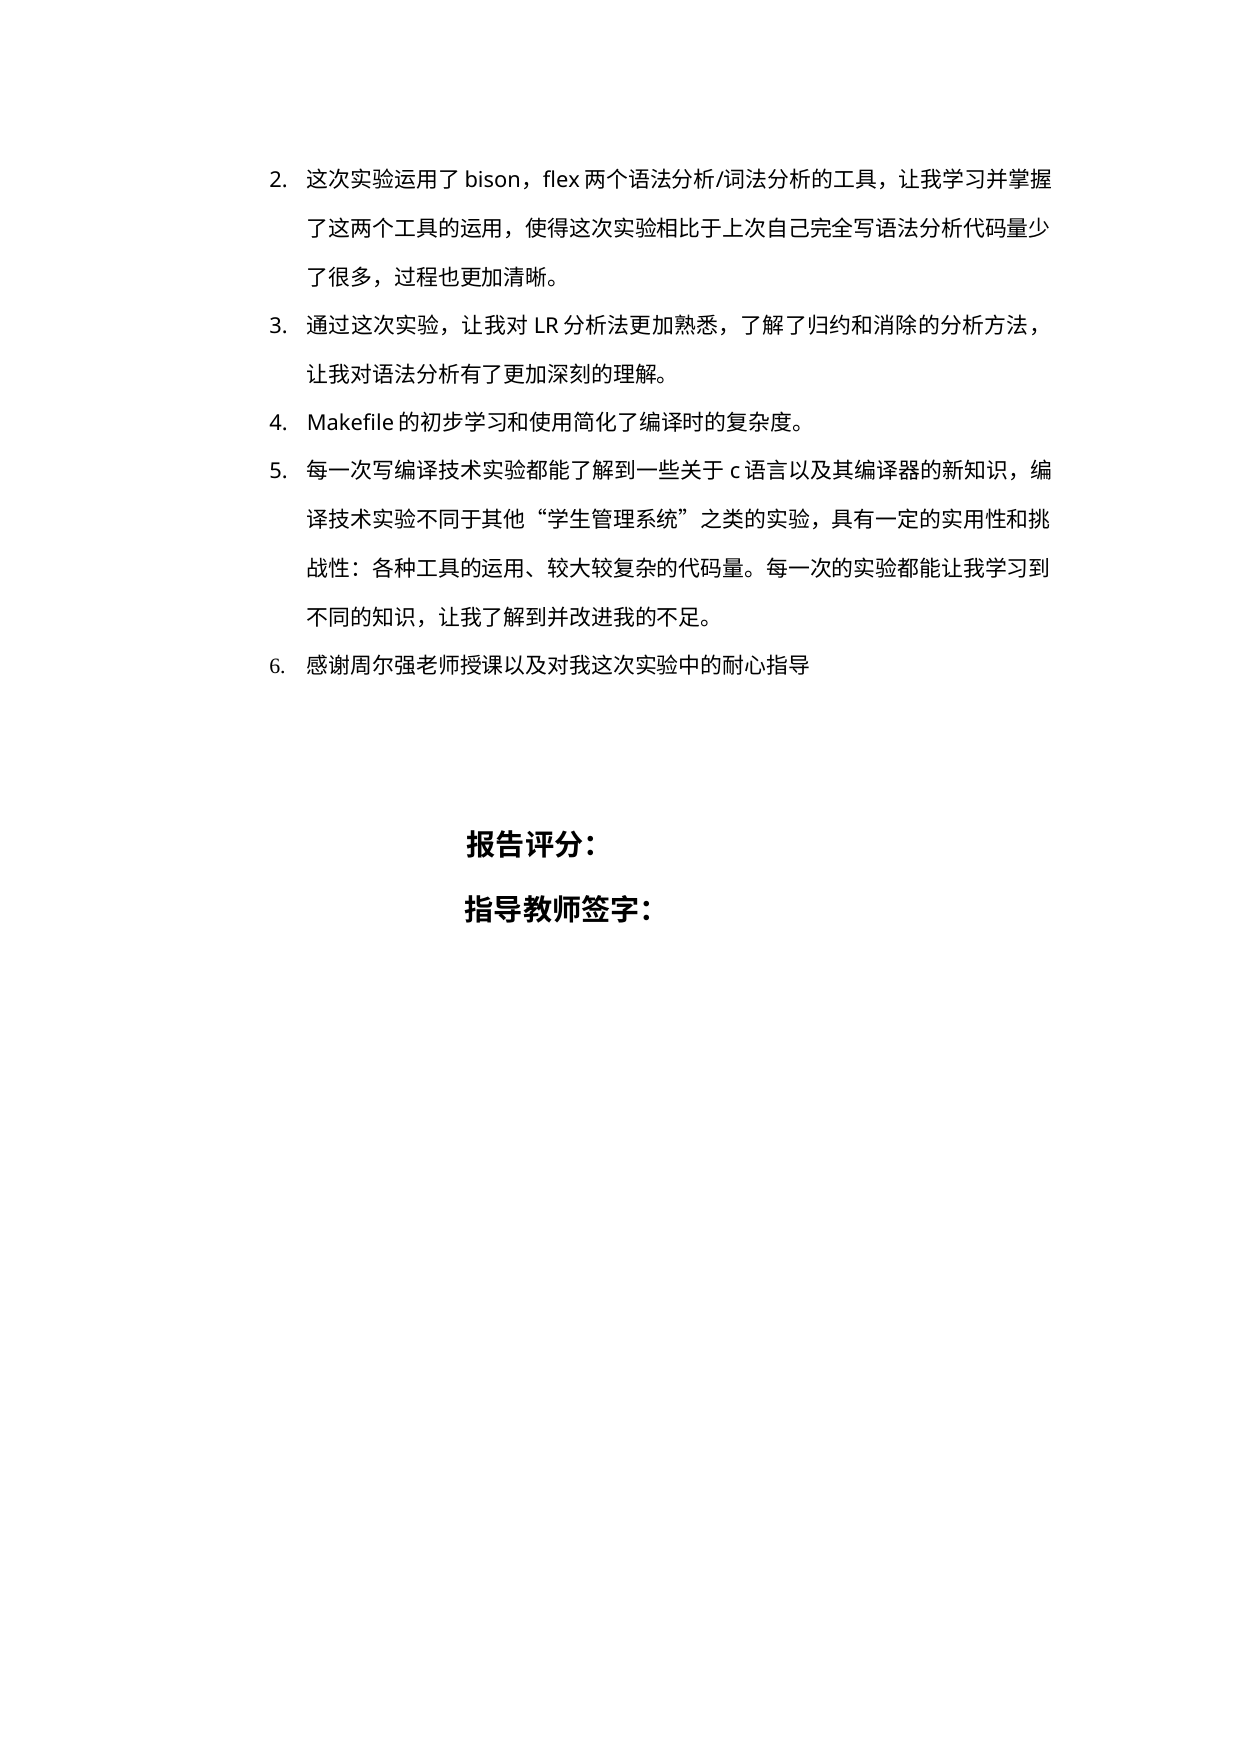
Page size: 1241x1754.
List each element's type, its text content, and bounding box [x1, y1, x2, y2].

text 报告评分： [187, 810, 1053, 875]
list 通过这次实验，让我对LR分析法更加熟悉，了解了归约和消除的分析方法，让我对语法分析有了更加深刻的理解。 [269, 308, 1053, 389]
list Makefile的初步学习和使用简化了编译时的复杂度。 [269, 405, 1053, 437]
text 指导教师签字： [187, 875, 1053, 940]
list 这次实验运用了bison，flex两个语法分析/词法分析的工具，让我学习并掌握了这两个工具的运用，使得这次实验相比于上次自己完全写语法分析代码量少了很多，过程也更加清晰。 [269, 162, 1053, 292]
list 每一次写编译技术实验都能了解到一些关于c语言以及其编译器的新知识，编译技术实验不同于其他“学生管理系统”之类的实验，具有一定的实用性和挑战性：各种工具的运用、较大较复杂的代码量。每一次的实验都能让我学习到不同的知识，让我了解到并改进我的不足。 [269, 453, 1053, 632]
list 感谢周尔强老师授课以及对我这次实验中的耐心指导 [269, 648, 1053, 680]
